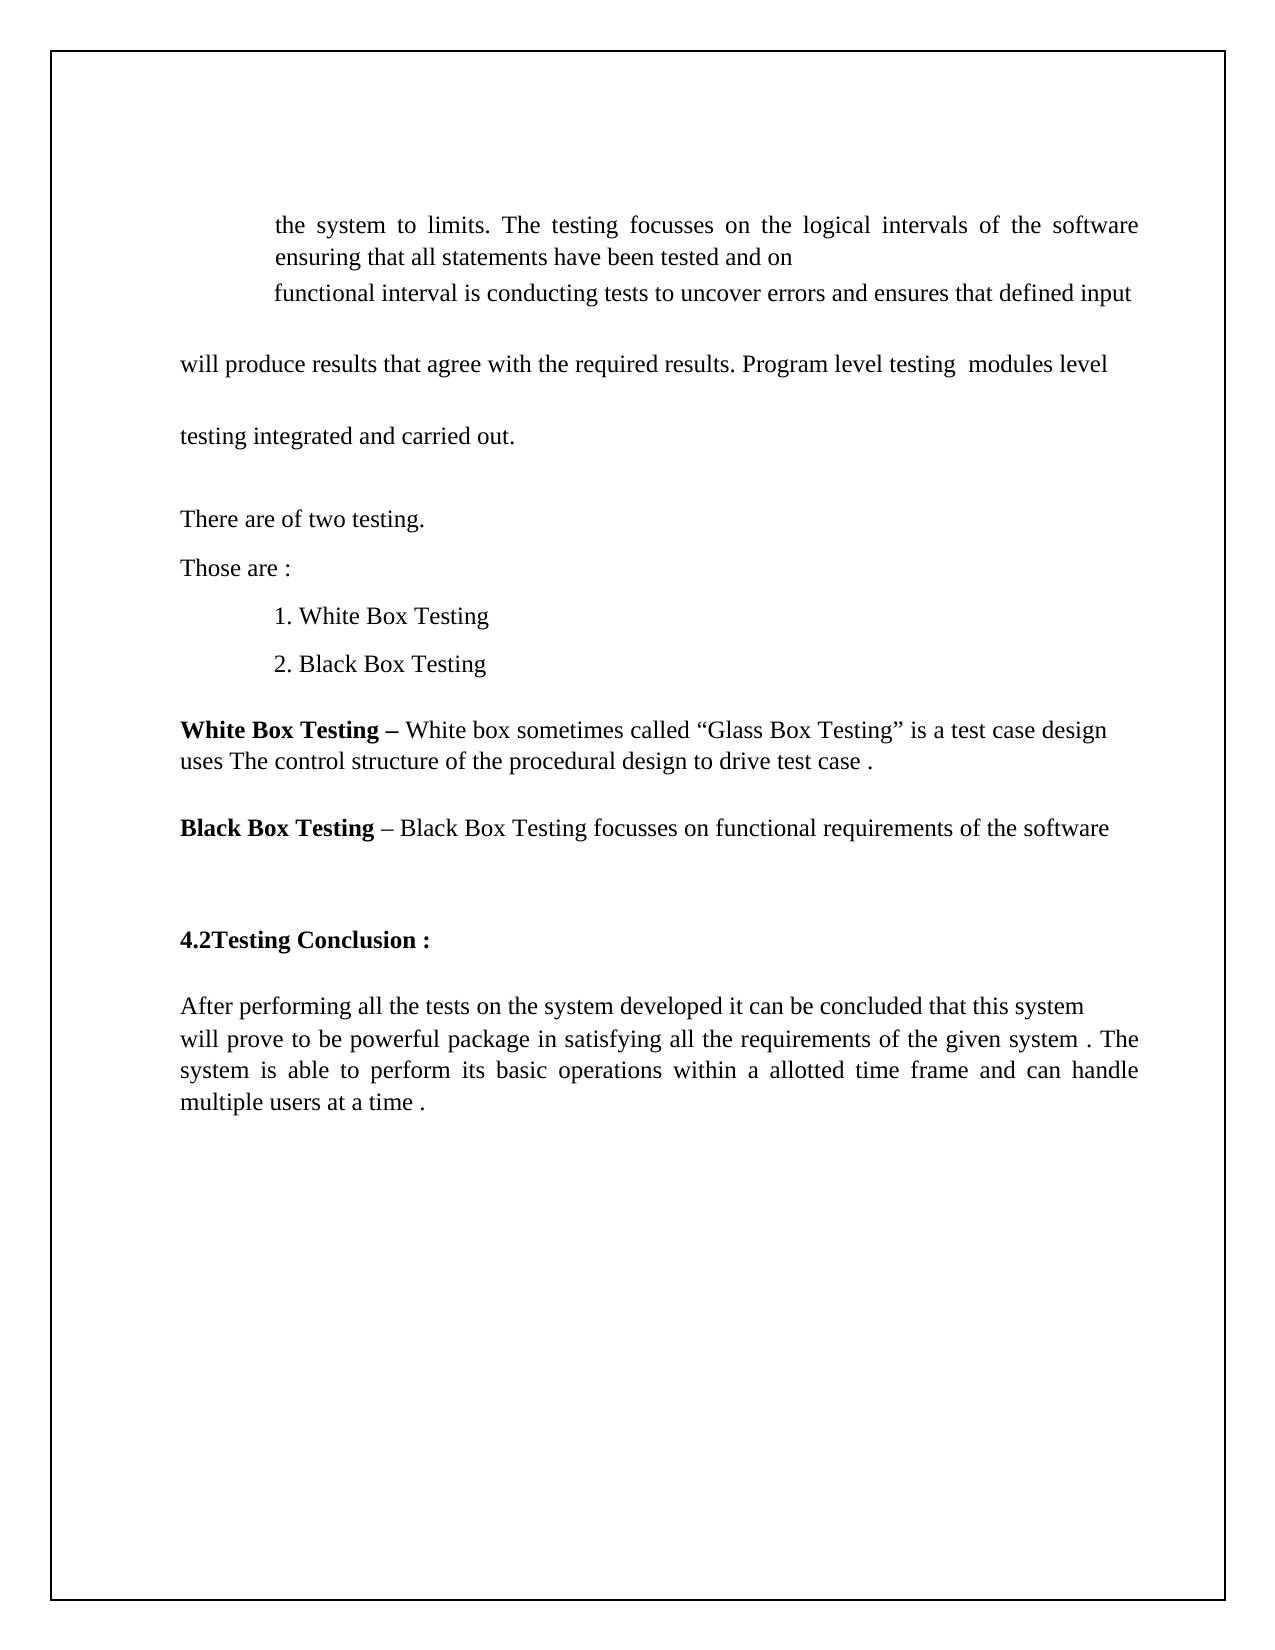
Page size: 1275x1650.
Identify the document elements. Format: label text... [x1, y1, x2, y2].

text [274, 210, 1140, 270]
text testing integrated and carried out. [180, 421, 1140, 450]
text will produce results that agree with the required results. Program level testing modules level [180, 349, 1140, 378]
list White Box Testing [274, 601, 1140, 629]
list Black Box Testing [274, 649, 1140, 678]
text 4.2Testing Conclusion : [180, 926, 1140, 954]
text functional interval is conducting tests to uncover errors and ensures that defined input [274, 278, 1140, 306]
text There are of two testing. [180, 504, 512, 533]
text will prove to be powerful package in satisfying all the requirements of the given system . The system is able to perform its basic operations within a allotted time frame and can handle multiple users at a time . [180, 1024, 1140, 1116]
text Black Box Testing – Black Box Testing focusses on functional requirements of the software [180, 813, 1140, 842]
text White Box Testing – White box sometimes called “Glass Box Testing” is a test case design uses The control structure of the procedural design to drive test case . [180, 715, 1108, 775]
text Those are : [180, 553, 512, 581]
text After performing all the tests on the system developed it can be concluded that this system [180, 991, 1139, 1020]
